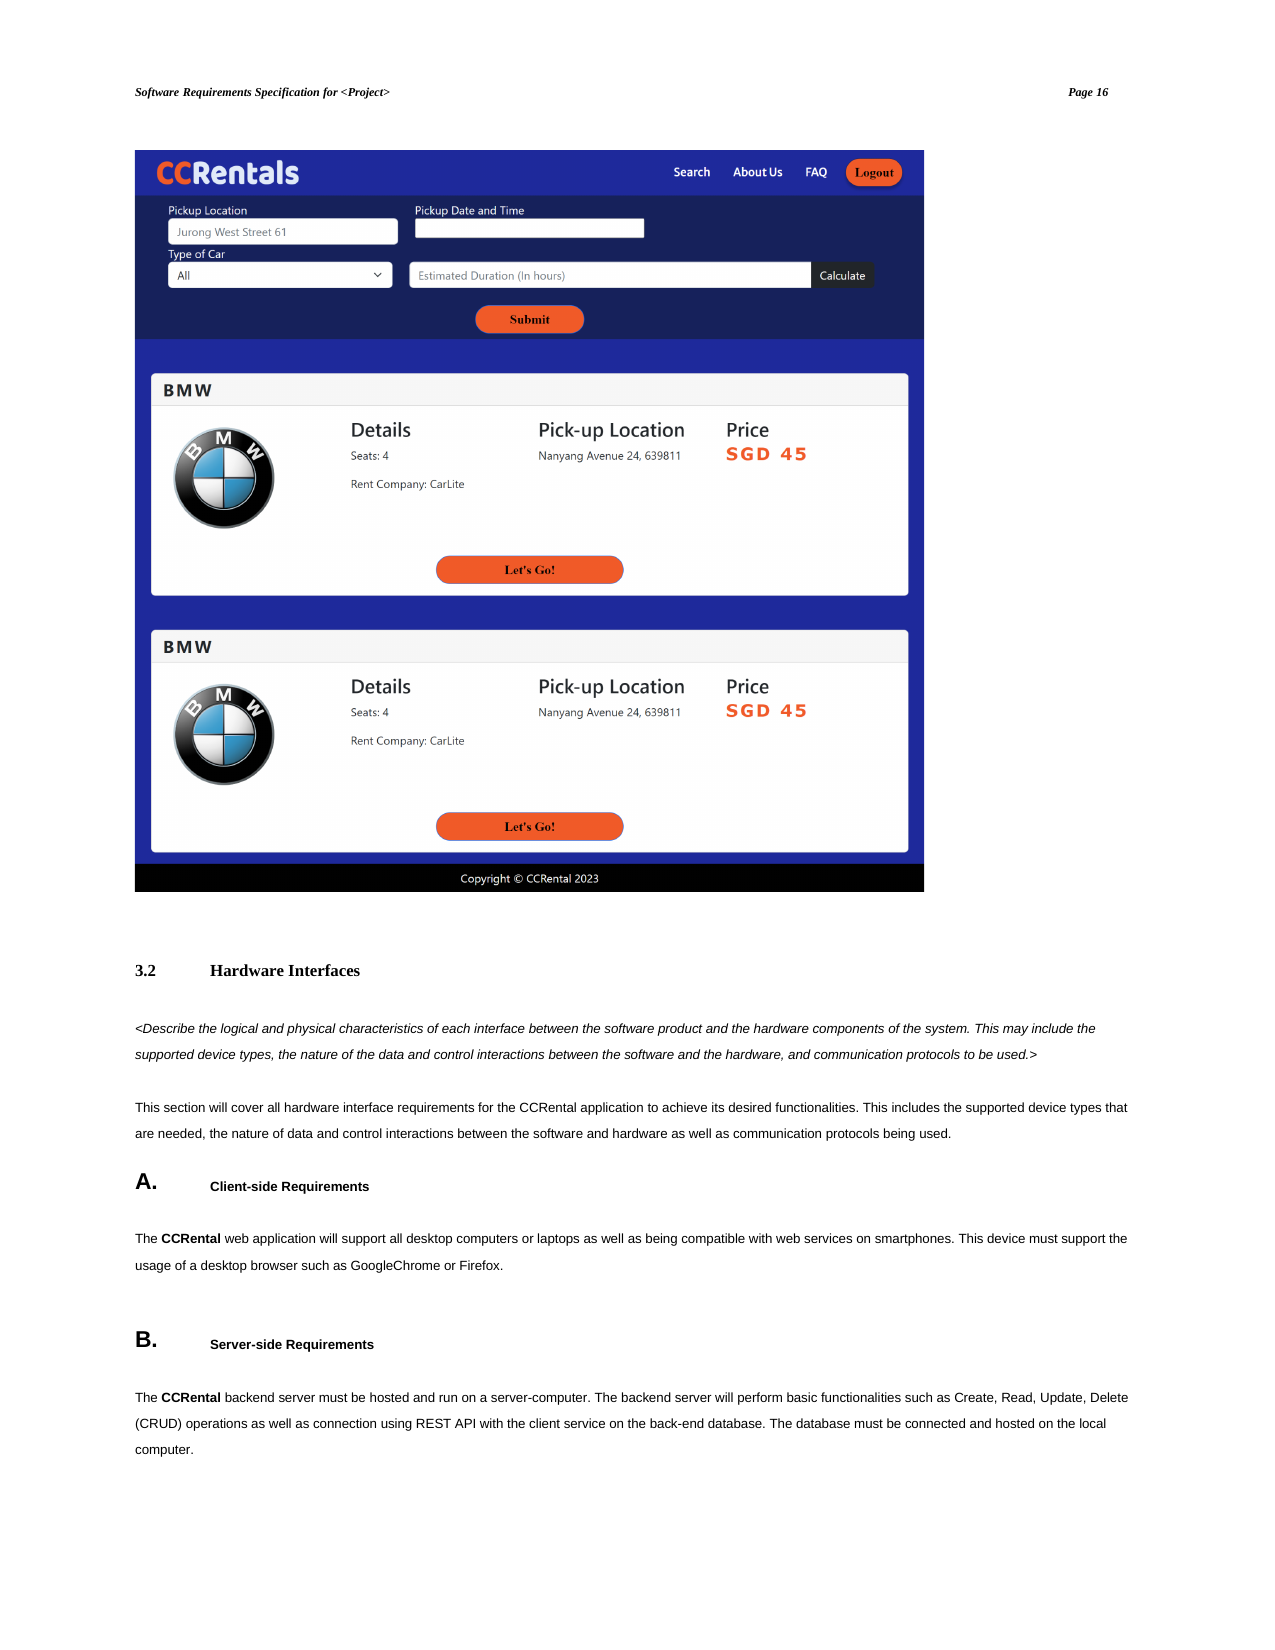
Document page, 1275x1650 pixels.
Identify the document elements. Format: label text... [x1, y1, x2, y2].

list Server-side Requirements [135, 1326, 1140, 1352]
text The CCRental web application will support all desktop computers or laptops as well as being compatible with web services on smartphones. This device must support the usage of a desktop browser such as GoogleChrome or Firefox. [135, 1221, 1140, 1273]
text <Describe the logical and physical characteristics of each interface between the software product and the hardware components of the system. This may include the supported device types, the nature of the data and control interactions between the software and the hardware, and communication protocols to be used.> [135, 1010, 1140, 1062]
subtitle Hardware Interfaces [135, 947, 1140, 981]
picture [134, 150, 925, 892]
text This section will cover all hardware interface requirements for the CCRental application to achieve its desired functionalities. This includes the supported device types that are needed, the nature of data and control interactions between the software and hardware as well as communication protocols being used. [135, 1089, 1140, 1142]
text The CCRental backend server must be hosted and run on a server-computer. The backend server will perform basic functionalities such as Create, Read, Update, Delete (CRUD) operations as well as connection using REST API with the client service on the back-end database. The database must be connected and hosted on the local computer. [135, 1379, 1140, 1458]
list Client-side Requirements [135, 1168, 1140, 1194]
